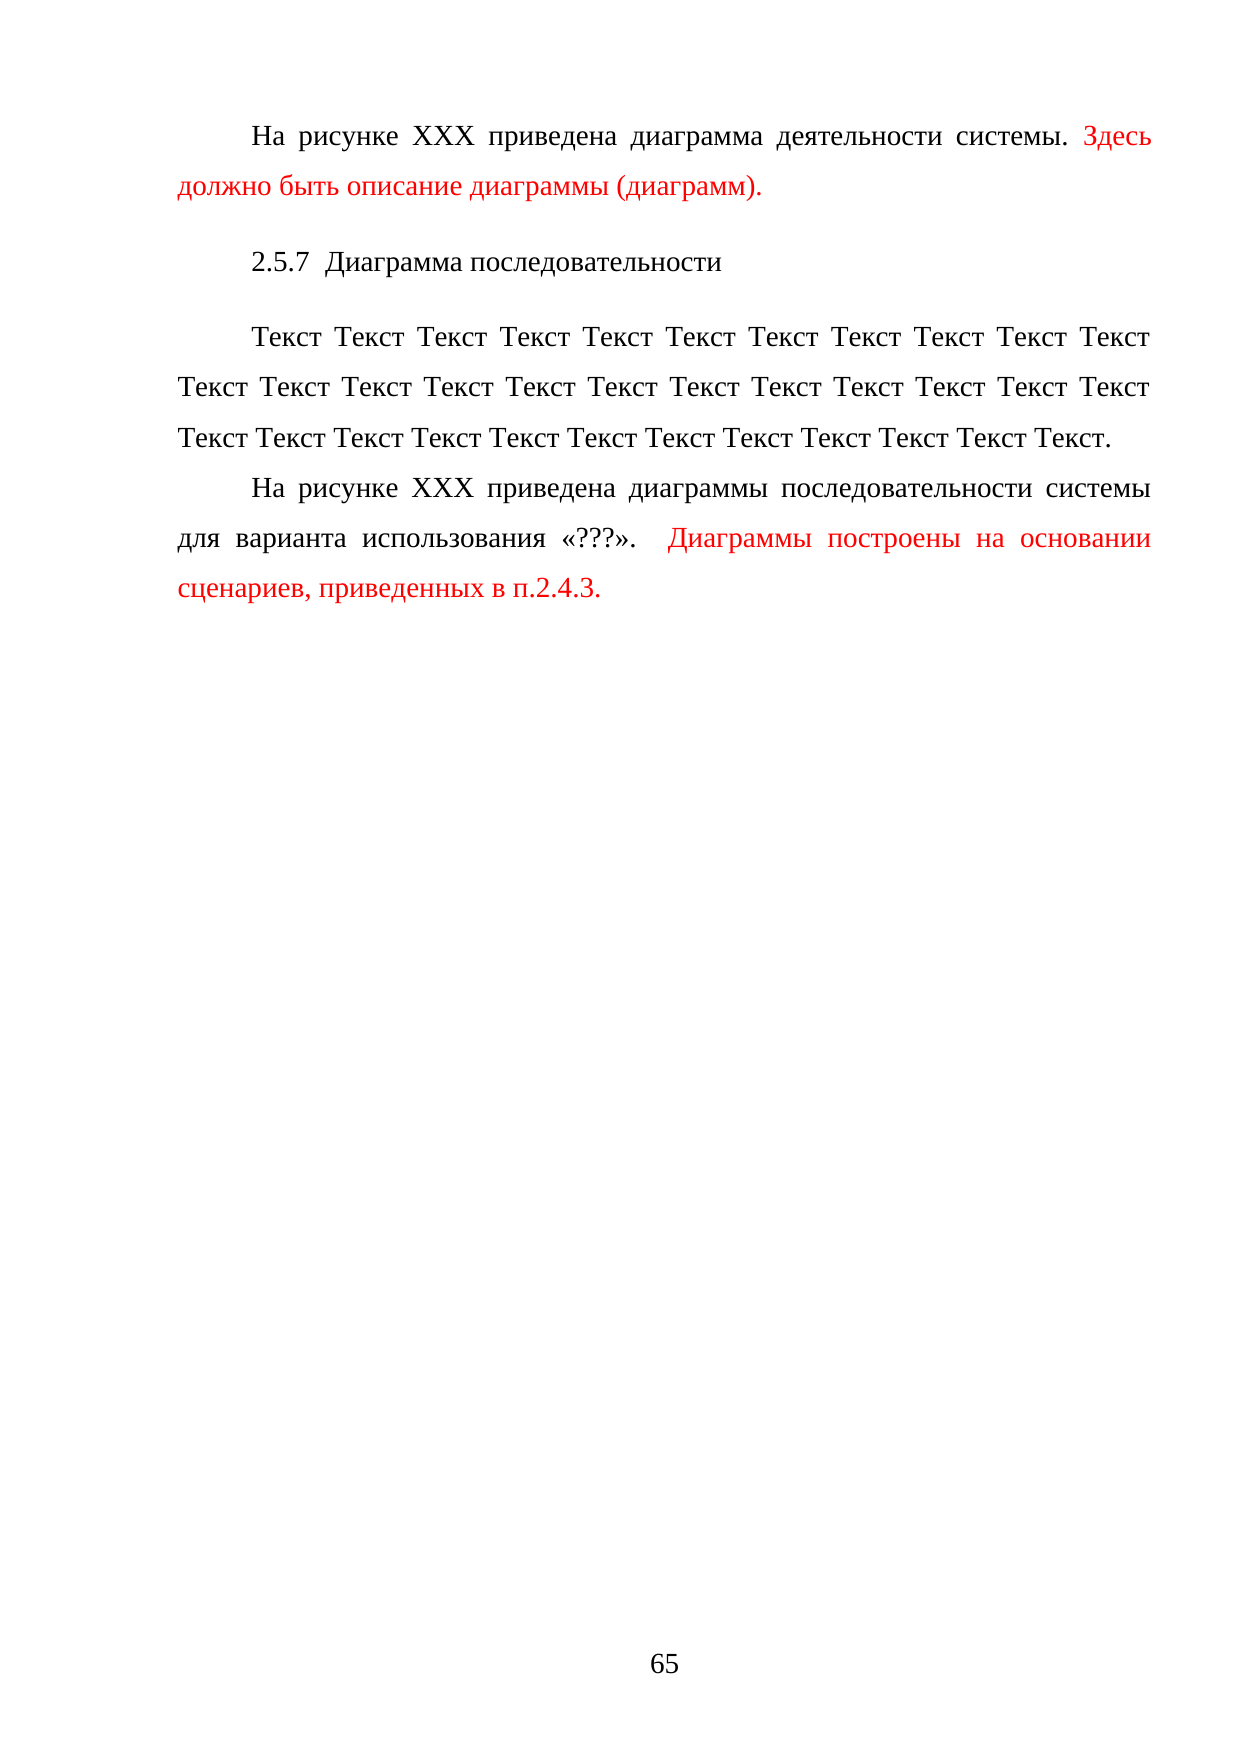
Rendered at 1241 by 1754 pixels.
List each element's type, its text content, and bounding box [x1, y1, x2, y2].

text Диаграмма последовательности [251, 244, 1152, 277]
text На рисунке ХХХ приведена диаграмма деятельности системы. Здесь должно быть описание диаграммы (диаграмм). [177, 118, 1152, 202]
text На рисунке ХХХ приведена диаграммы последовательности системы для варианта использования «???». Диаграммы построены на основании сценариев, приведенных в п.2.4.3. [177, 470, 1152, 604]
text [177, 319, 1152, 453]
